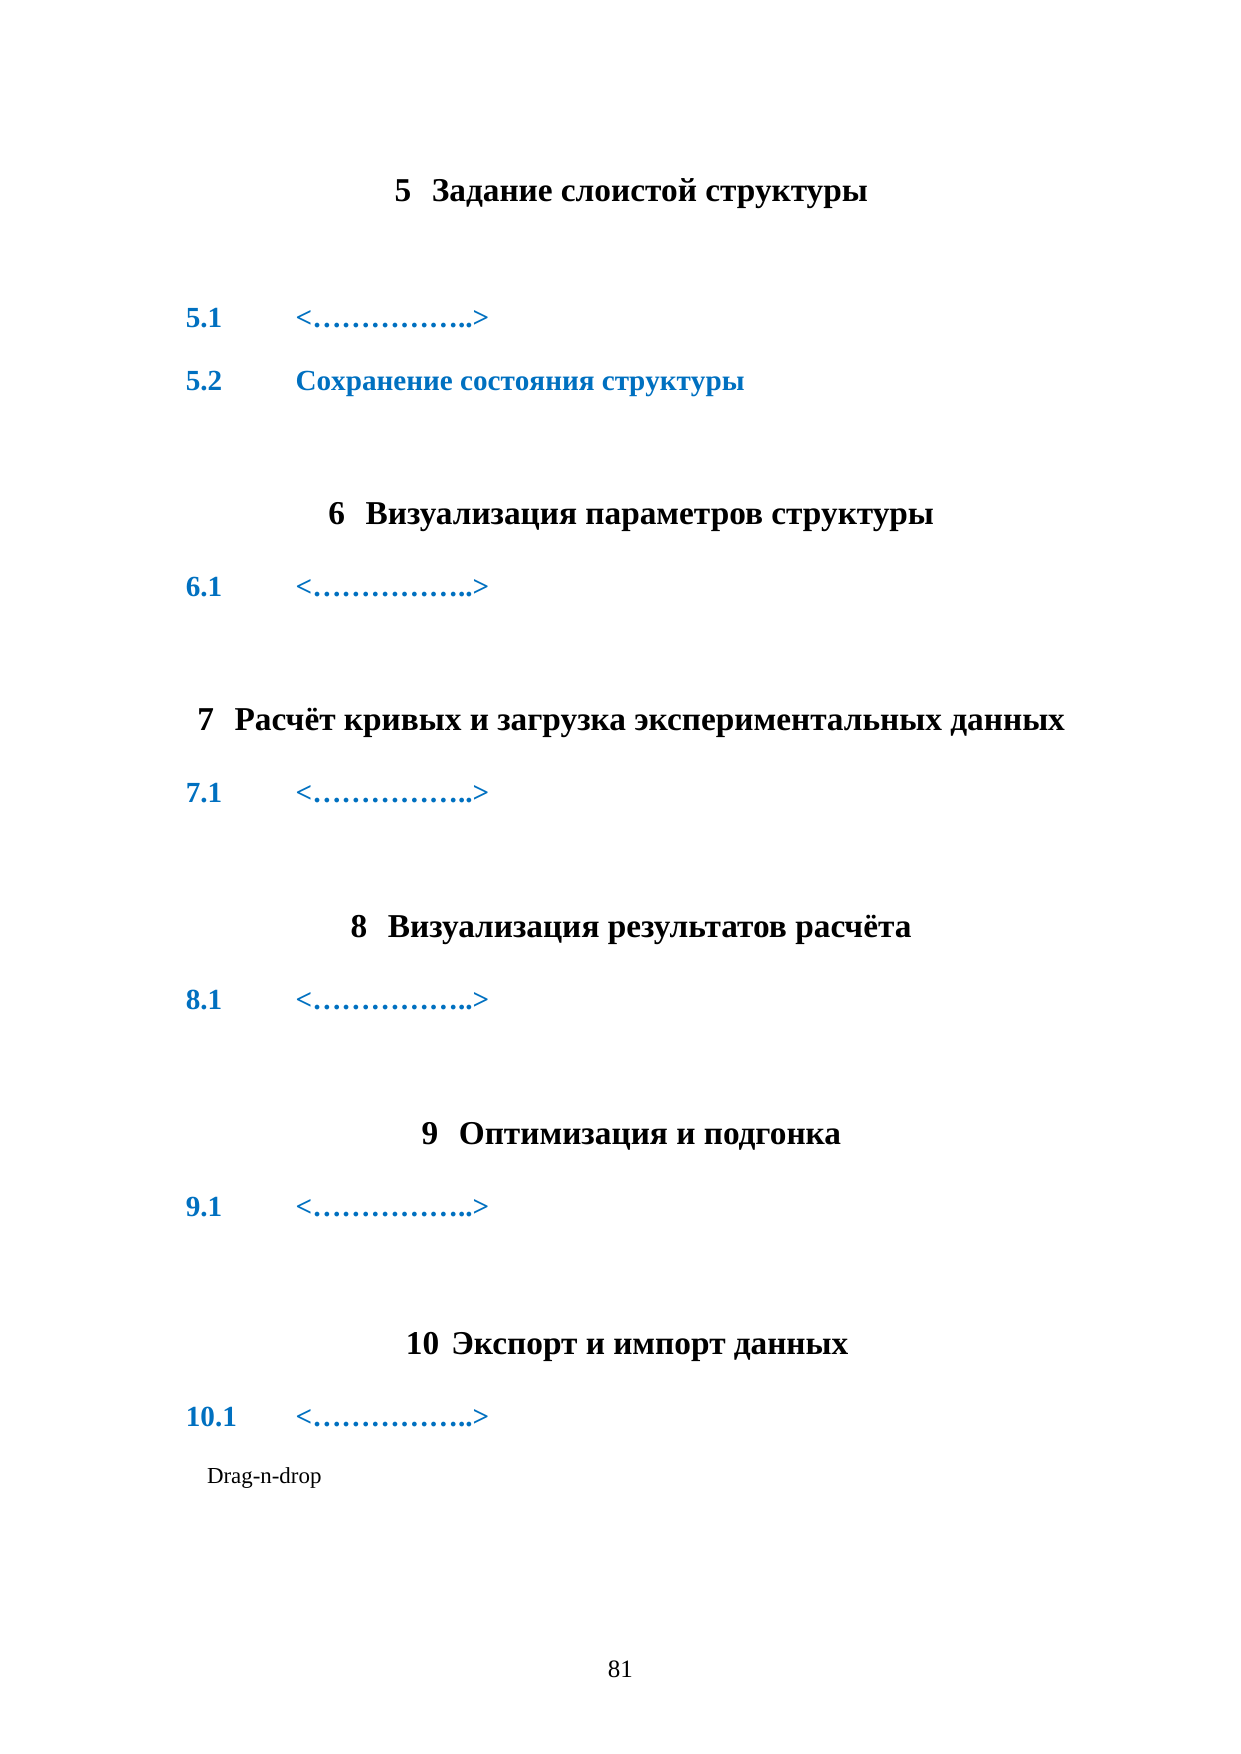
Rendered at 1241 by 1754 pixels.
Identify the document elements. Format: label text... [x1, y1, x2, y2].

subtitle Экспорт и импорт данных [178, 1323, 1093, 1361]
subtitle Сохранение состояния структуры [155, 363, 1093, 397]
subtitle <……………..> [155, 300, 1093, 333]
subtitle Визуализация параметров структуры [178, 493, 1093, 532]
subtitle Визуализация результатов расчёта [178, 906, 1093, 944]
subtitle <……………..> [155, 1189, 1093, 1222]
subtitle Оптимизация и подгонка [178, 1113, 1093, 1151]
subtitle Расчёт кривых и загрузка экспериментальных данных [178, 699, 1093, 737]
subtitle Задание слоистой структуры [178, 170, 1093, 209]
subtitle <……………..> [155, 569, 1093, 603]
subtitle <……………..> [155, 775, 1093, 808]
subtitle <……………..> [155, 982, 1093, 1015]
text Drag-n-drop [207, 1462, 1093, 1489]
subtitle <……………..> [155, 1399, 1093, 1432]
